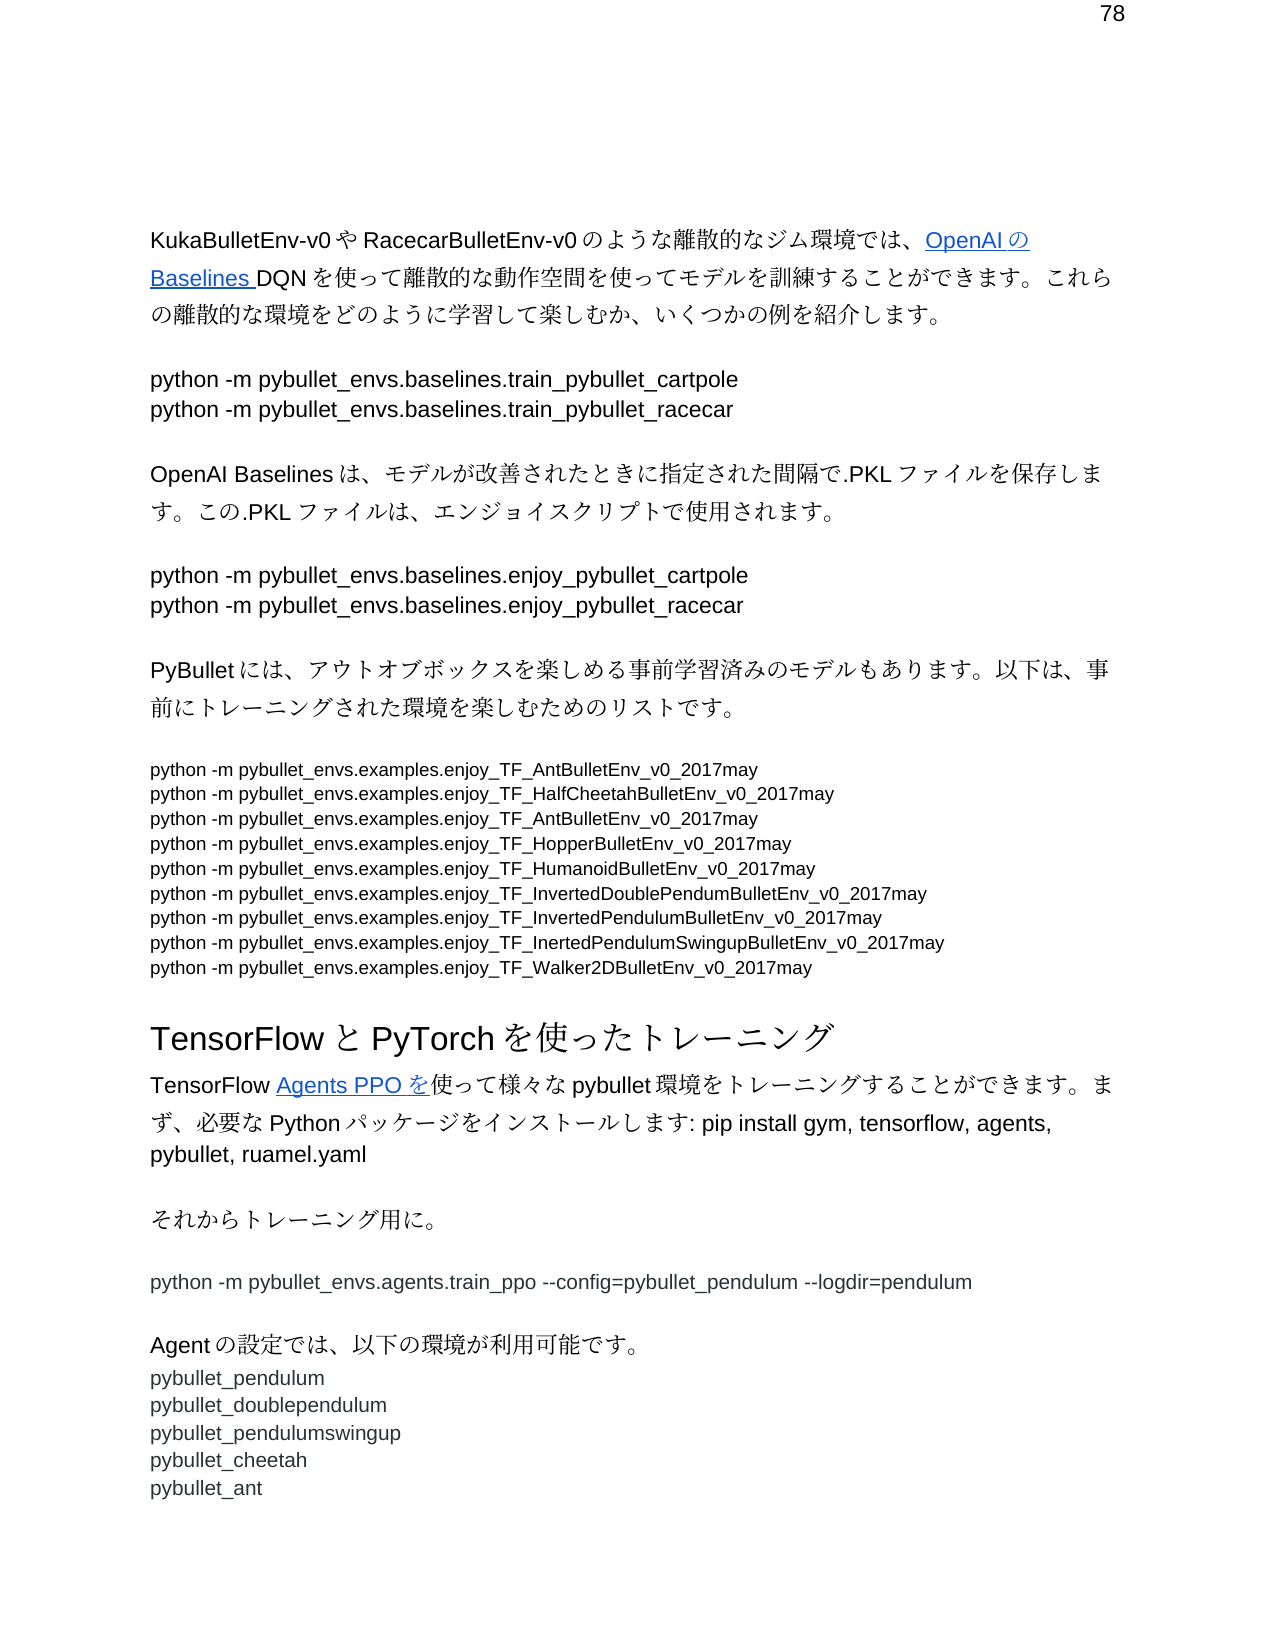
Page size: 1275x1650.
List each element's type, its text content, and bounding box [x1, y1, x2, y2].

text TensorFlow Agents PPOを使って様々なpybullet環境をトレーニングすることができます。まず、必要なPythonパッケージをインストールします: pip install gym, tensorflow, agents, pybullet, ruamel.yaml [150, 1067, 1125, 1168]
text pybullet_doublependulum [150, 1393, 1125, 1417]
text python -m pybullet_envs.baselines.enjoy_pybullet_racecar [150, 592, 1125, 618]
text python -m pybullet_envs.examples.enjoy_TF_InvertedPendulumBulletEnv_v0_2017may [150, 907, 1125, 929]
text python -m pybullet_envs.baselines.train_pybullet_cartpole [150, 366, 1125, 392]
text pybullet_pendulumswingup [150, 1420, 1125, 1444]
text python -m pybullet_envs.baselines.train_pybullet_racecar [150, 396, 1125, 422]
text Agentの設定では、以下の環境が利用可能です。 [150, 1328, 1125, 1361]
text TensorFlowとPyTorchを使ったトレーニング [150, 1012, 1125, 1060]
text python -m pybullet_envs.examples.enjoy_TF_InvertedDoublePendumBulletEnv_v0_2017may [150, 882, 1125, 904]
text python -m pybullet_envs.baselines.enjoy_pybullet_cartpole [150, 562, 1125, 588]
text python -m pybullet_envs.examples.enjoy_TF_InertedPendulumSwingupBulletEnv_v0_2017may [150, 932, 1125, 953]
text KukaBulletEnv-v0やRacecarBulletEnv-v0のような離散的なジム環境では、OpenAIのBaselines DQNを使って離散的な動作空間を使ってモデルを訓練することができます。これらの離散的な環境をどのように学習して楽しむか、いくつかの例を紹介します。 [150, 222, 1125, 330]
text PyBulletには、アウトオブボックスを楽しめる事前学習済みのモデルもあります。以下は、事前にトレーニングされた環境を楽しむためのリストです。 [150, 653, 1125, 723]
text python -m pybullet_envs.examples.enjoy_TF_AntBulletEnv_v0_2017may [150, 808, 1125, 829]
text python -m pybullet_envs.examples.enjoy_TF_HalfCheetahBulletEnv_v0_2017may [150, 783, 1125, 805]
text python -m pybullet_envs.examples.enjoy_TF_HumanoidBulletEnv_v0_2017may [150, 858, 1125, 879]
text pybullet_ant [150, 1475, 1125, 1499]
text python -m pybullet_envs.agents.train_ppo --config=pybullet_pendulum --logdir=pendulum [150, 1270, 1125, 1294]
text python -m pybullet_envs.examples.enjoy_TF_HopperBulletEnv_v0_2017may [150, 833, 1125, 854]
text それからトレーニング用に。 [150, 1202, 1125, 1235]
text pybullet_cheetah [150, 1448, 1125, 1472]
text python -m pybullet_envs.examples.enjoy_TF_Walker2DBulletEnv_v0_2017may [150, 957, 1125, 978]
text OpenAI Baselinesは、モデルが改善されたときに指定された間隔で.PKLファイルを保存します。この.PKLファイルは、エンジョイスクリプトで使用されます。 [150, 456, 1125, 527]
text python -m pybullet_envs.examples.enjoy_TF_AntBulletEnv_v0_2017may [150, 758, 1125, 780]
text pybullet_pendulum [150, 1365, 1125, 1389]
